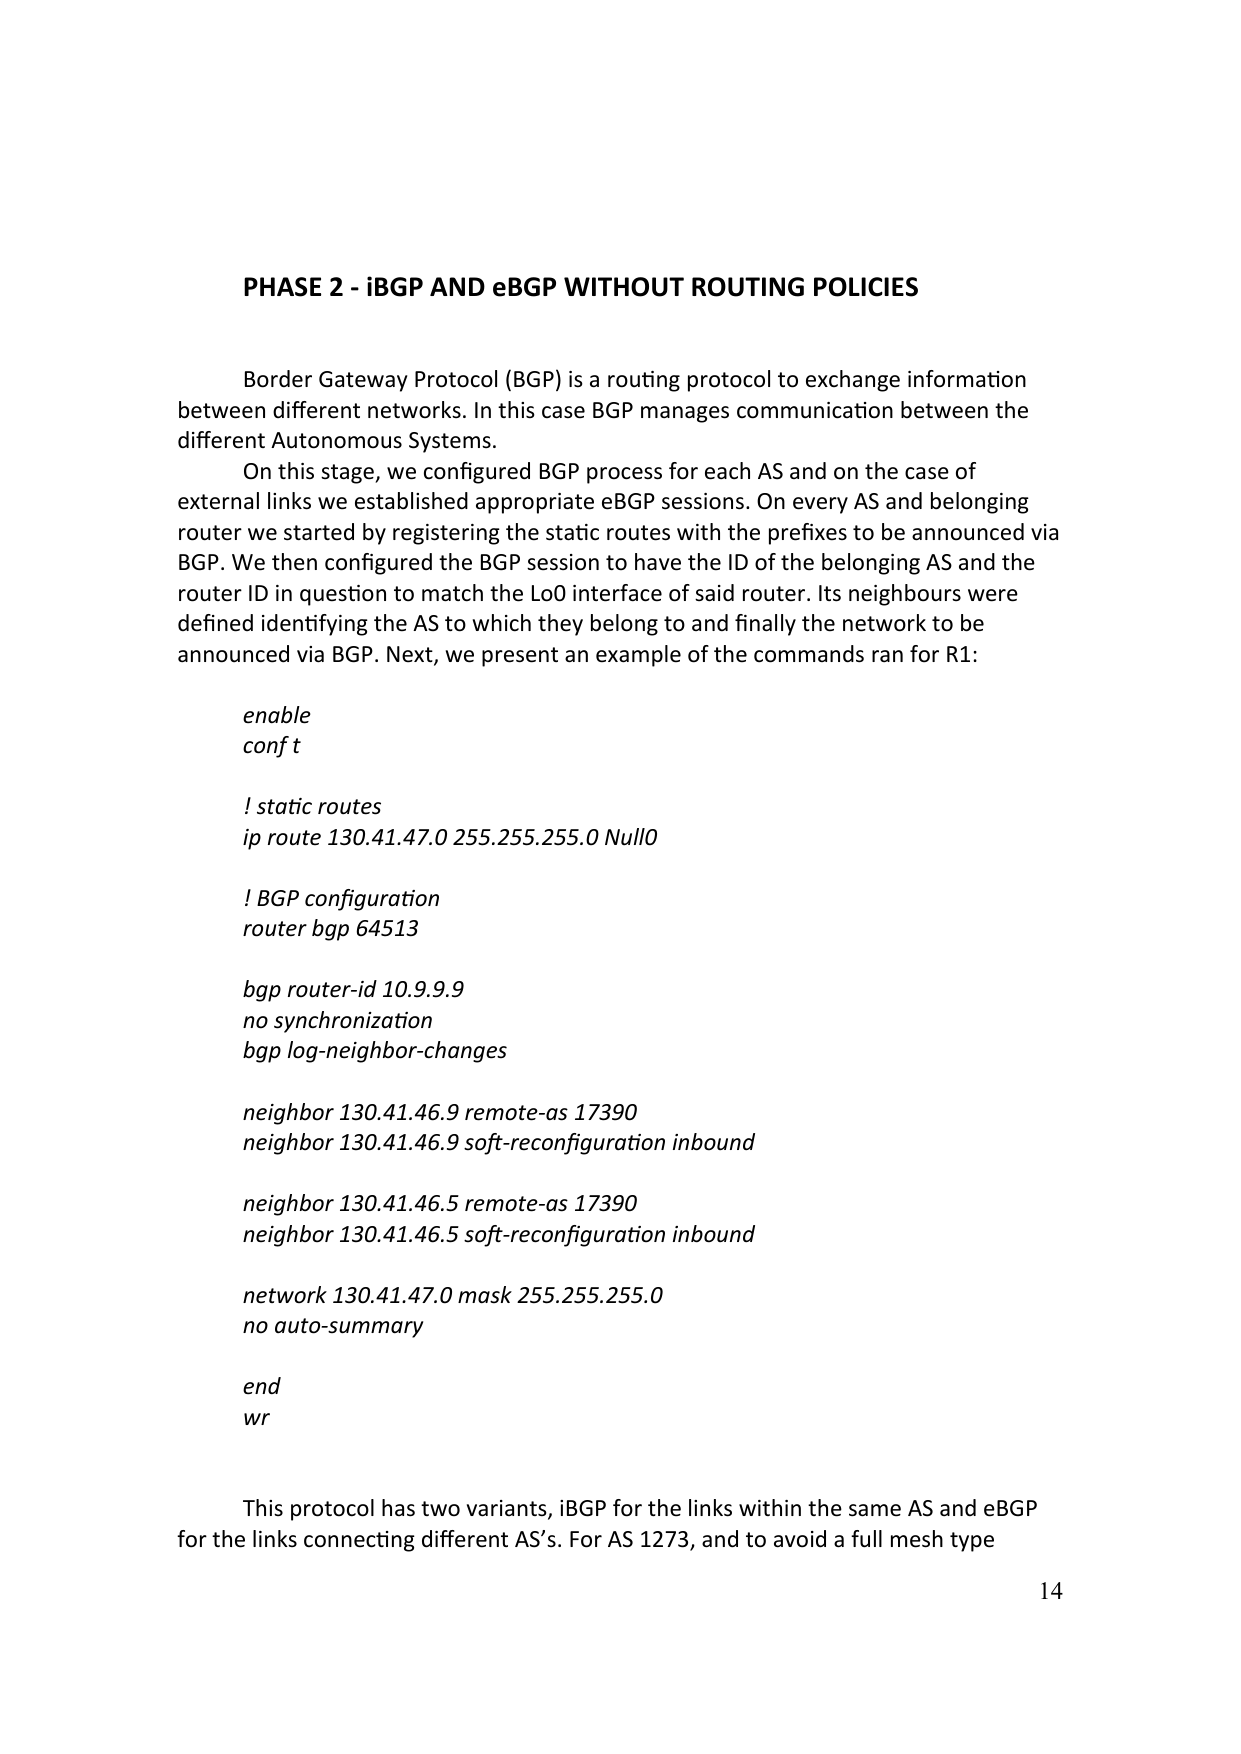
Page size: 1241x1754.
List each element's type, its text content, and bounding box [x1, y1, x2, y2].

text ! static routes [177, 791, 1063, 821]
text On this stage, we configured BGP process for each AS and on the case of external links we established appropriate eBGP sessions. On every AS and belonging router we started by registering the static routes with the prefixes to be announced via BGP. We then configured the BGP session to have the ID of the belonging AS and the router ID in question to match the Lo0 interface of said router. Its neighbours were defined identifying the AS to which they belong to and finally the network to be announced via BGP. Next, we present an example of the commands ran for R1: [177, 455, 1063, 669]
text neighbor 130.41.46.5 soft-reconfiguration inbound [177, 1218, 1063, 1249]
text no auto-summary [177, 1310, 1063, 1340]
text Border Gateway Protocol (BGP) is a routing protocol to exchange information between different networks. In this case BGP manages communication between the different Autonomous Systems. [177, 364, 1063, 455]
text no synchronization [177, 1004, 1063, 1035]
text conf t [177, 730, 1063, 760]
text bgp router-id 10.9.9.9 [177, 974, 1063, 1004]
text router bgp 64513 [177, 913, 1063, 943]
text bgp log-neighbor-changes [177, 1035, 1063, 1066]
text ! BGP configuration [177, 882, 1063, 913]
text neighbor 130.41.46.5 remote-as 17390 [177, 1188, 1063, 1218]
text ip route 130.41.47.0 255.255.255.0 Null0 [177, 821, 1063, 852]
text enable [177, 699, 1063, 730]
text neighbor 130.41.46.9 remote-as 17390 [177, 1096, 1063, 1127]
text end [177, 1371, 1063, 1401]
text network 130.41.47.0 mask 255.255.255.0 [177, 1279, 1063, 1310]
subtitle PHASE 2 - iBGP AND eBGP WITHOUT ROUTING POLICIES [177, 268, 1063, 304]
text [177, 1493, 1063, 1554]
text wr [177, 1401, 1063, 1432]
text neighbor 130.41.46.9 soft-reconfiguration inbound [177, 1127, 1063, 1157]
